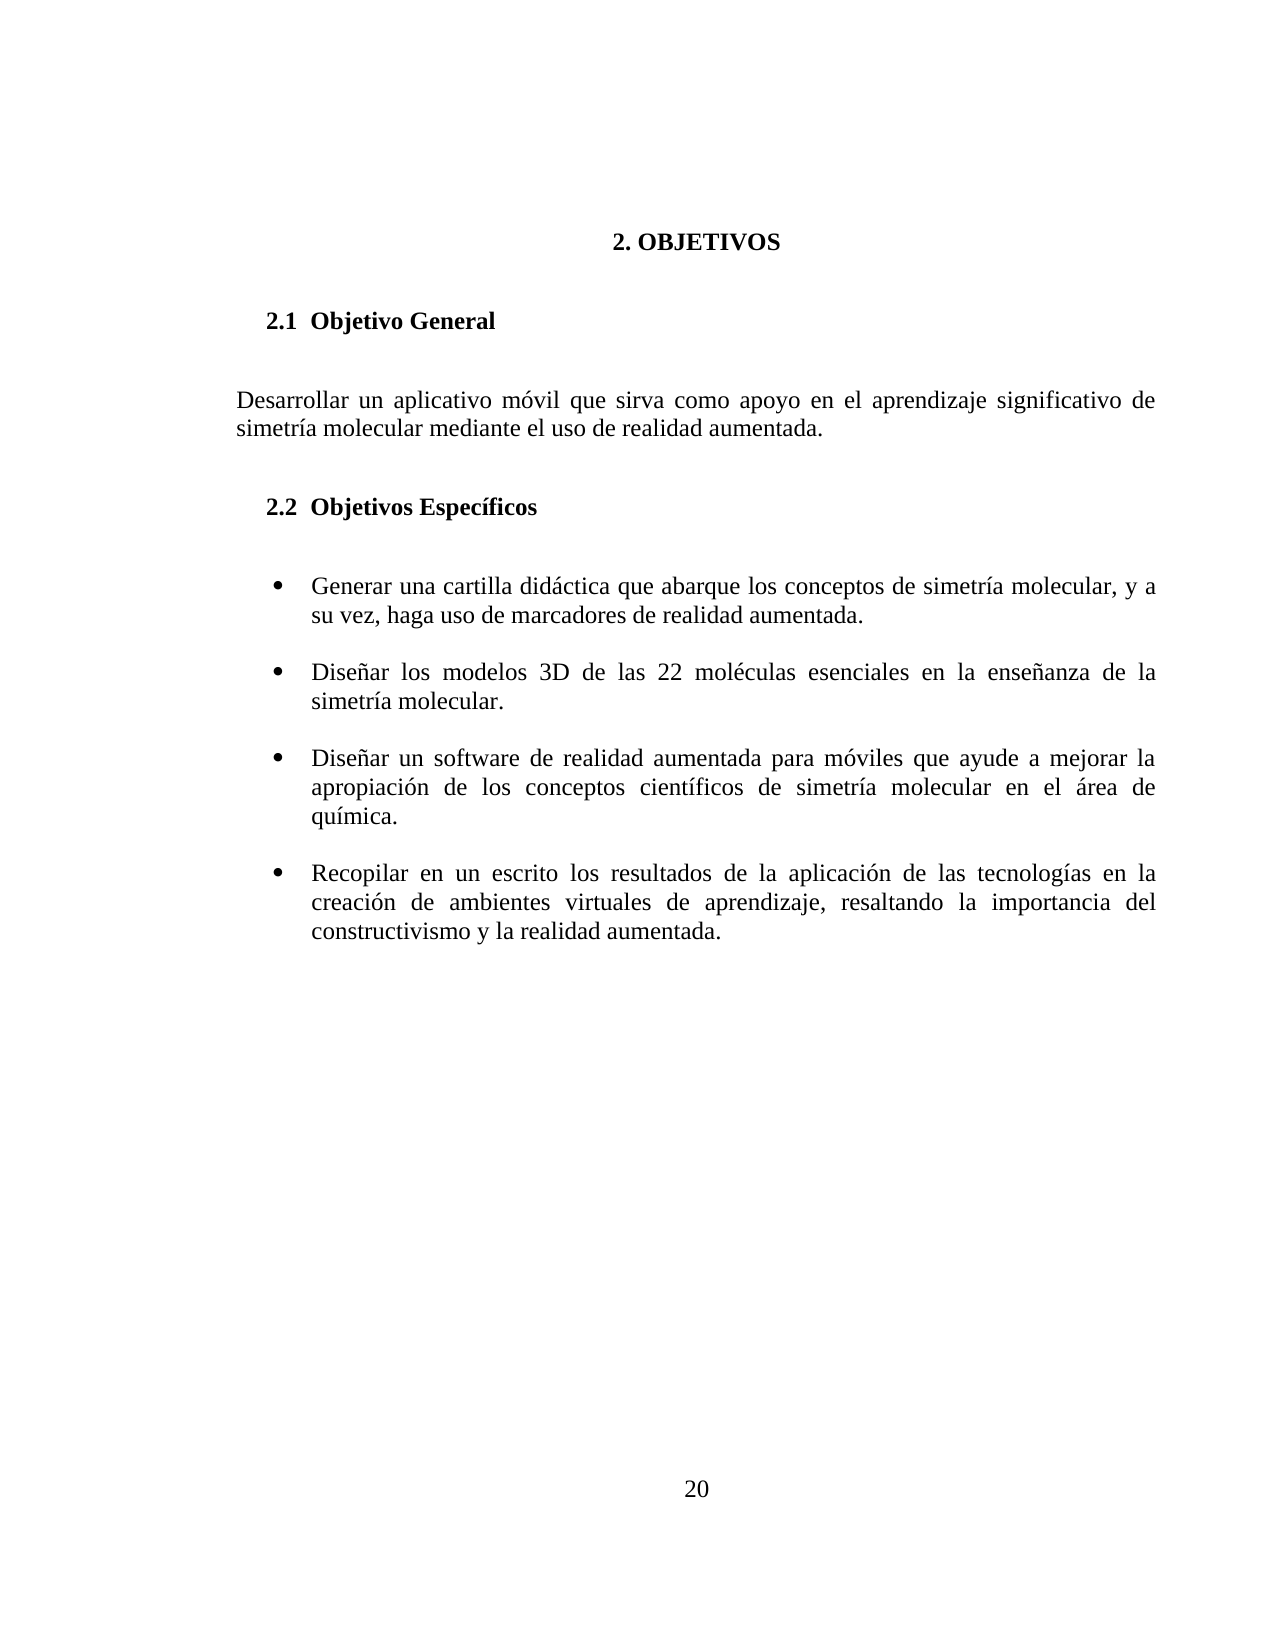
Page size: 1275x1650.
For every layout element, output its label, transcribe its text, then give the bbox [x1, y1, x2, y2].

subtitle Objetivo General [266, 306, 1157, 335]
text Desarrollar un aplicativo móvil que sirva como apoyo en el aprendizaje significativo de simetría molecular mediante el uso de realidad aumentada. [236, 385, 1157, 442]
subtitle 2. OBJETIVOS [236, 227, 1157, 256]
list Generar una cartilla didáctica que abarque los conceptos de simetría molecular, y a su vez, haga uso de marcadores de realidad aumentada. [274, 571, 1157, 628]
subtitle Objetivos Específicos [266, 492, 1157, 521]
list Diseñar un software de realidad aumentada para móviles que ayude a mejorar la apropiación de los conceptos científicos de simetría molecular en el área de química. [274, 743, 1157, 830]
list Recopilar en un escrito los resultados de la aplicación de las tecnologías en la creación de ambientes virtuales de aprendizaje, resaltando la importancia del constructivismo y la realidad aumentada. [274, 858, 1157, 945]
list Diseñar los modelos 3D de las 22 moléculas esenciales en la enseñanza de la simetría molecular. [274, 657, 1157, 715]
